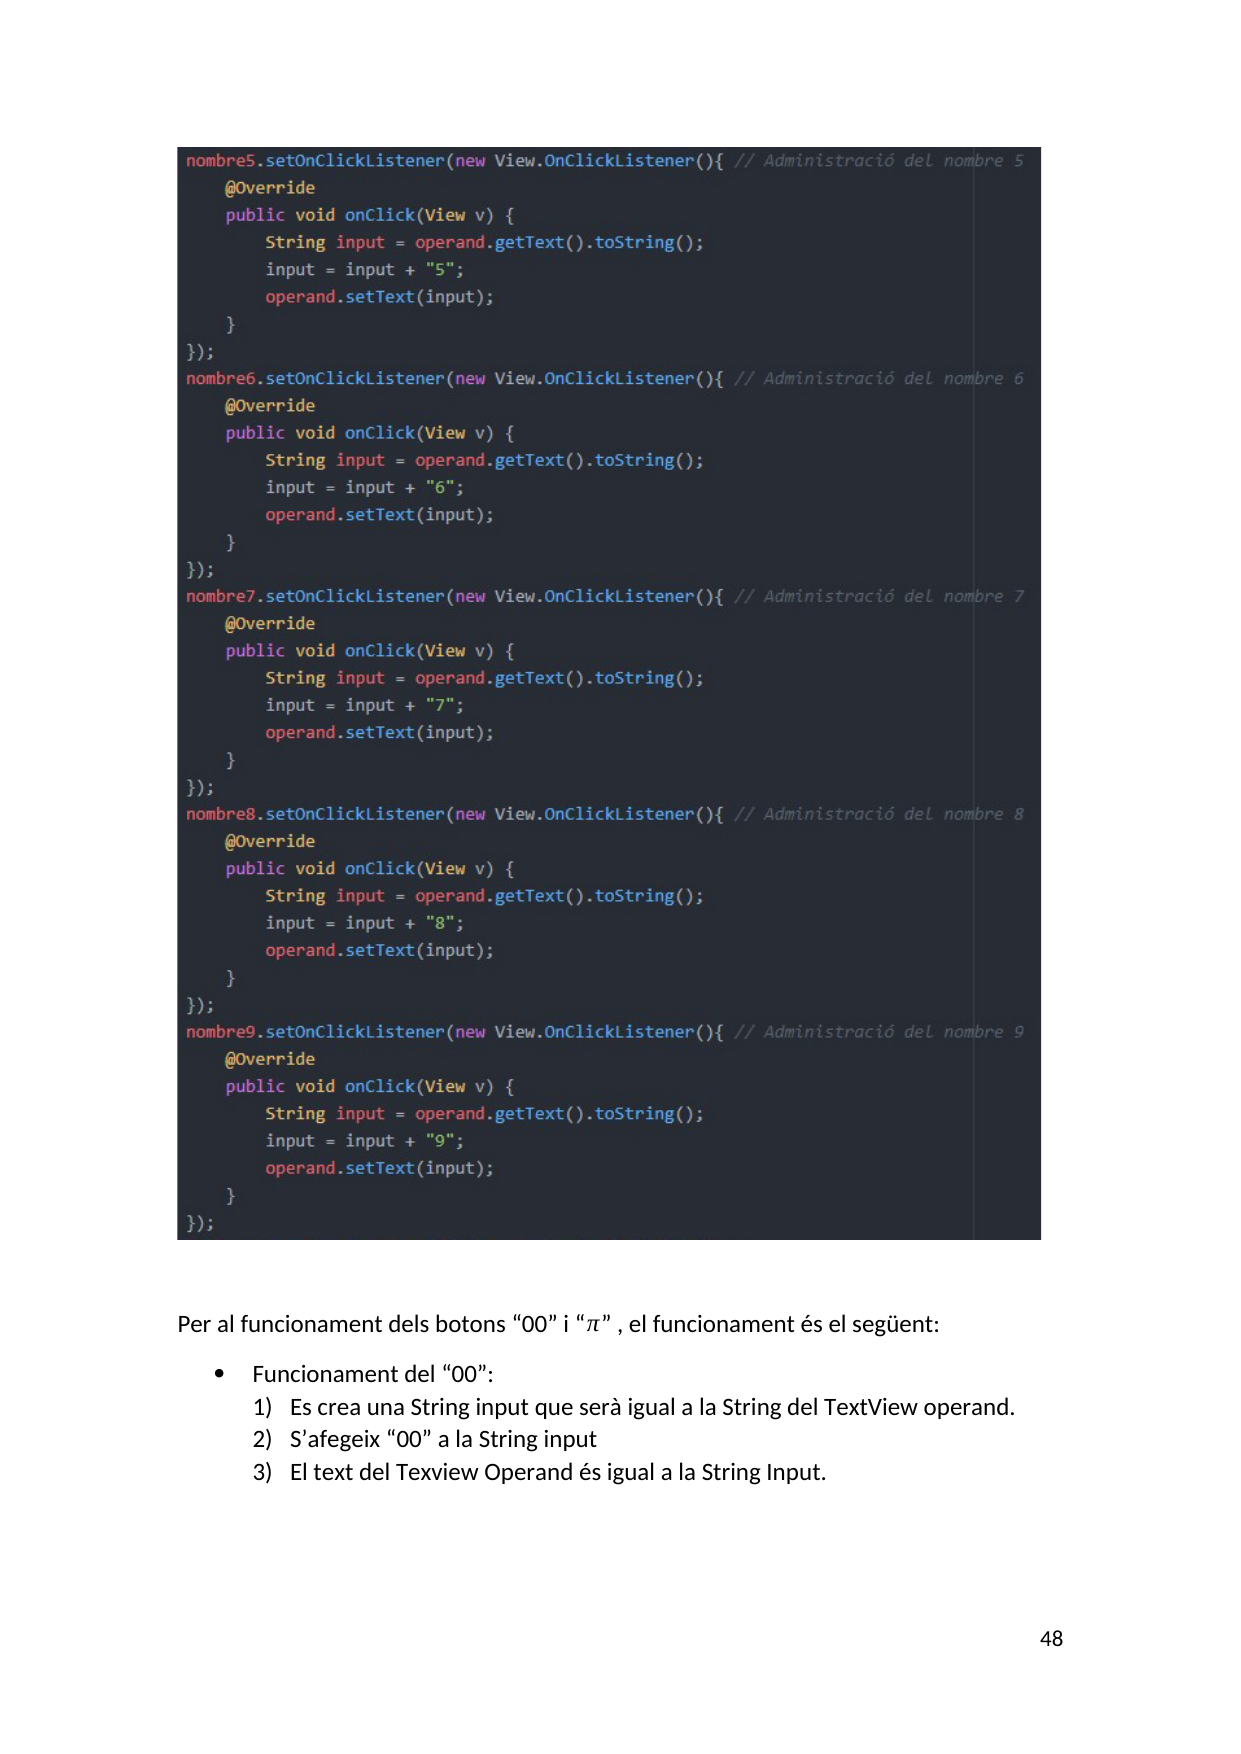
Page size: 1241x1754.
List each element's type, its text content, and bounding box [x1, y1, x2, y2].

text Per al funcionament dels botons “00” i “” , el funcionament és el següent: [177, 1308, 1063, 1339]
list S’afegeix “00” a la String input [252, 1423, 1063, 1454]
list Funcionament del “00”: [215, 1358, 1063, 1388]
list El text del Texview Operand és igual a la String Input. [252, 1456, 1063, 1487]
picture [177, 147, 1042, 1240]
list Es crea una String input que serà igual a la String del TextView operand. [252, 1391, 1063, 1421]
